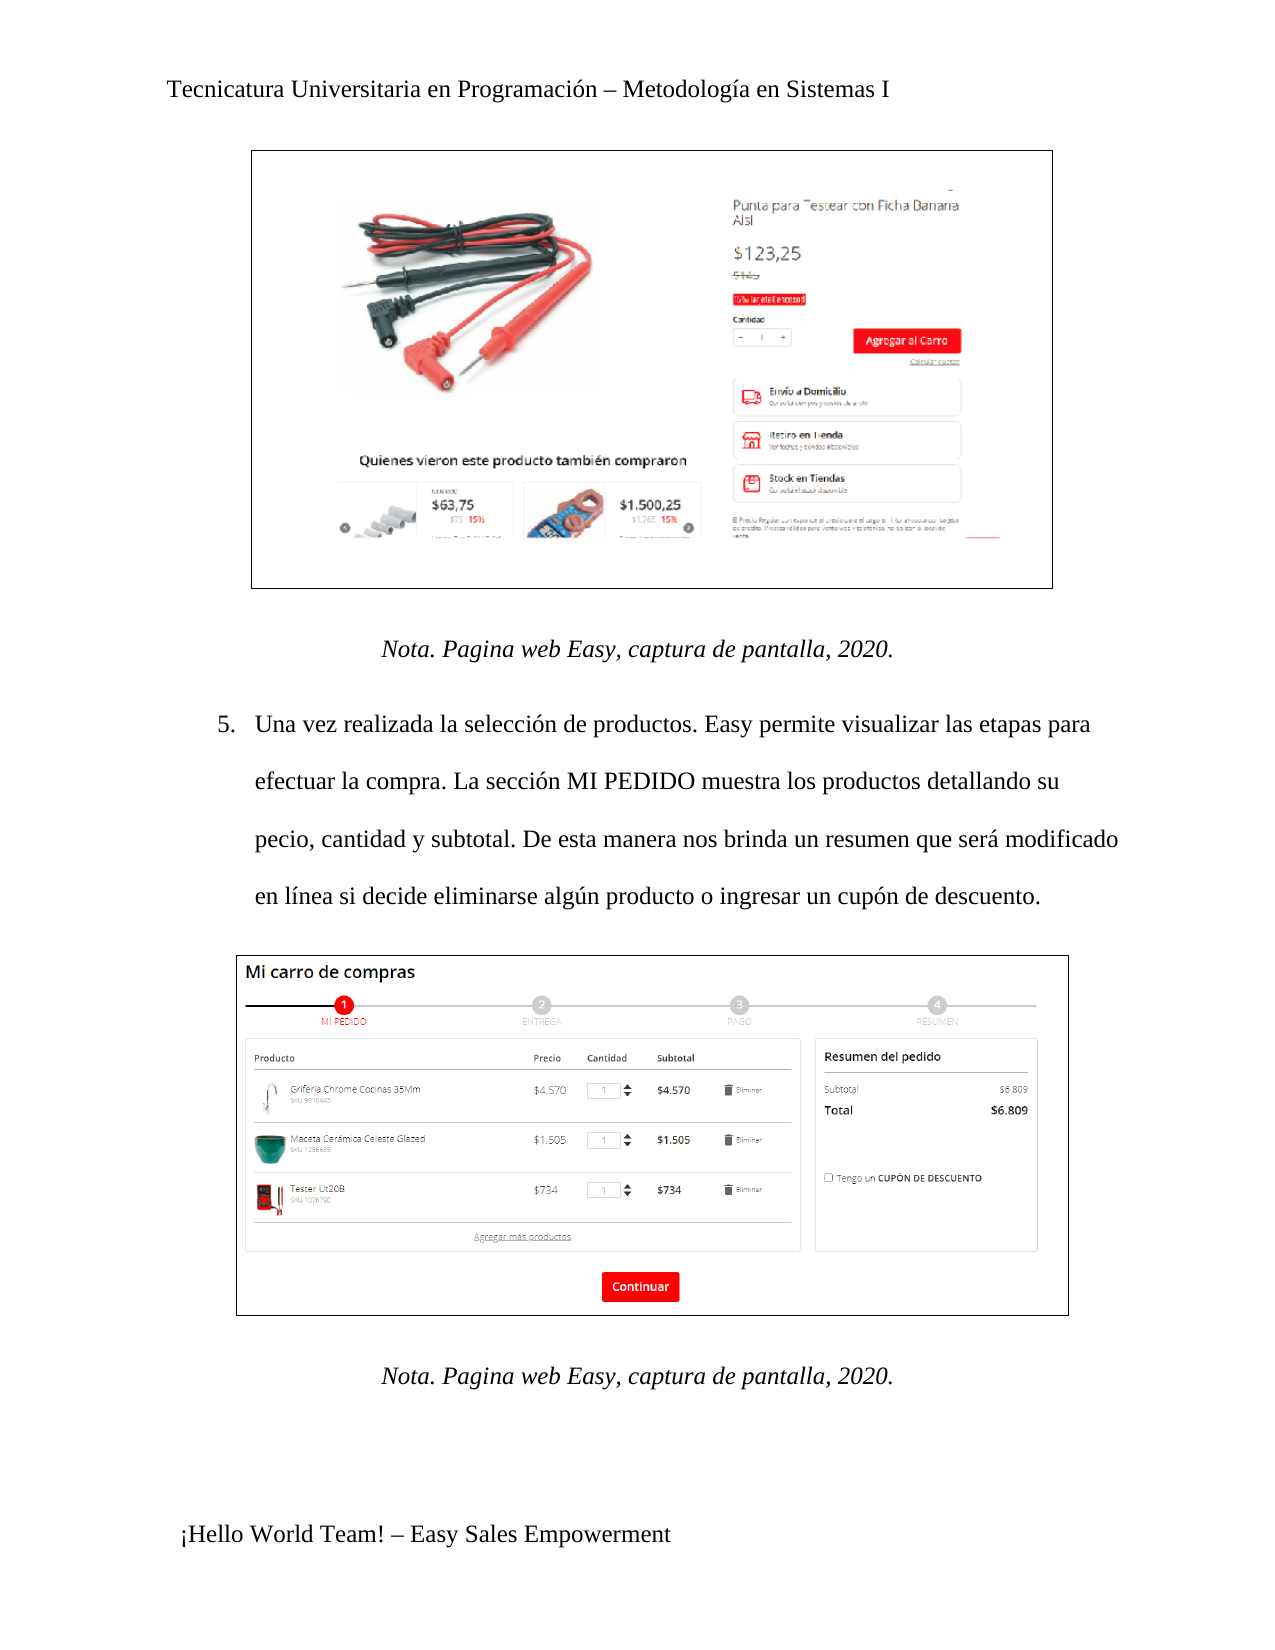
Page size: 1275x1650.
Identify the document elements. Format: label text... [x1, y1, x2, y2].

text Nota. Pagina web Easy, captura de pantalla, 2020. [150, 1361, 1125, 1390]
picture [237, 956, 1068, 1315]
text Nota. Pagina web Easy, captura de pantalla, 2020. [150, 634, 1125, 663]
list Una vez realizada la selección de productos. Easy permite visualizar las etapas para efectuar la compra. La sección MI PEDIDO muestra los productos detallando su pecio, cantidad y subtotal. De esta manera nos brinda un resumen que será modificado en línea si decide eliminarse algún producto o ingresar un cupón de descuento. [217, 709, 1125, 910]
picture [252, 151, 1052, 588]
